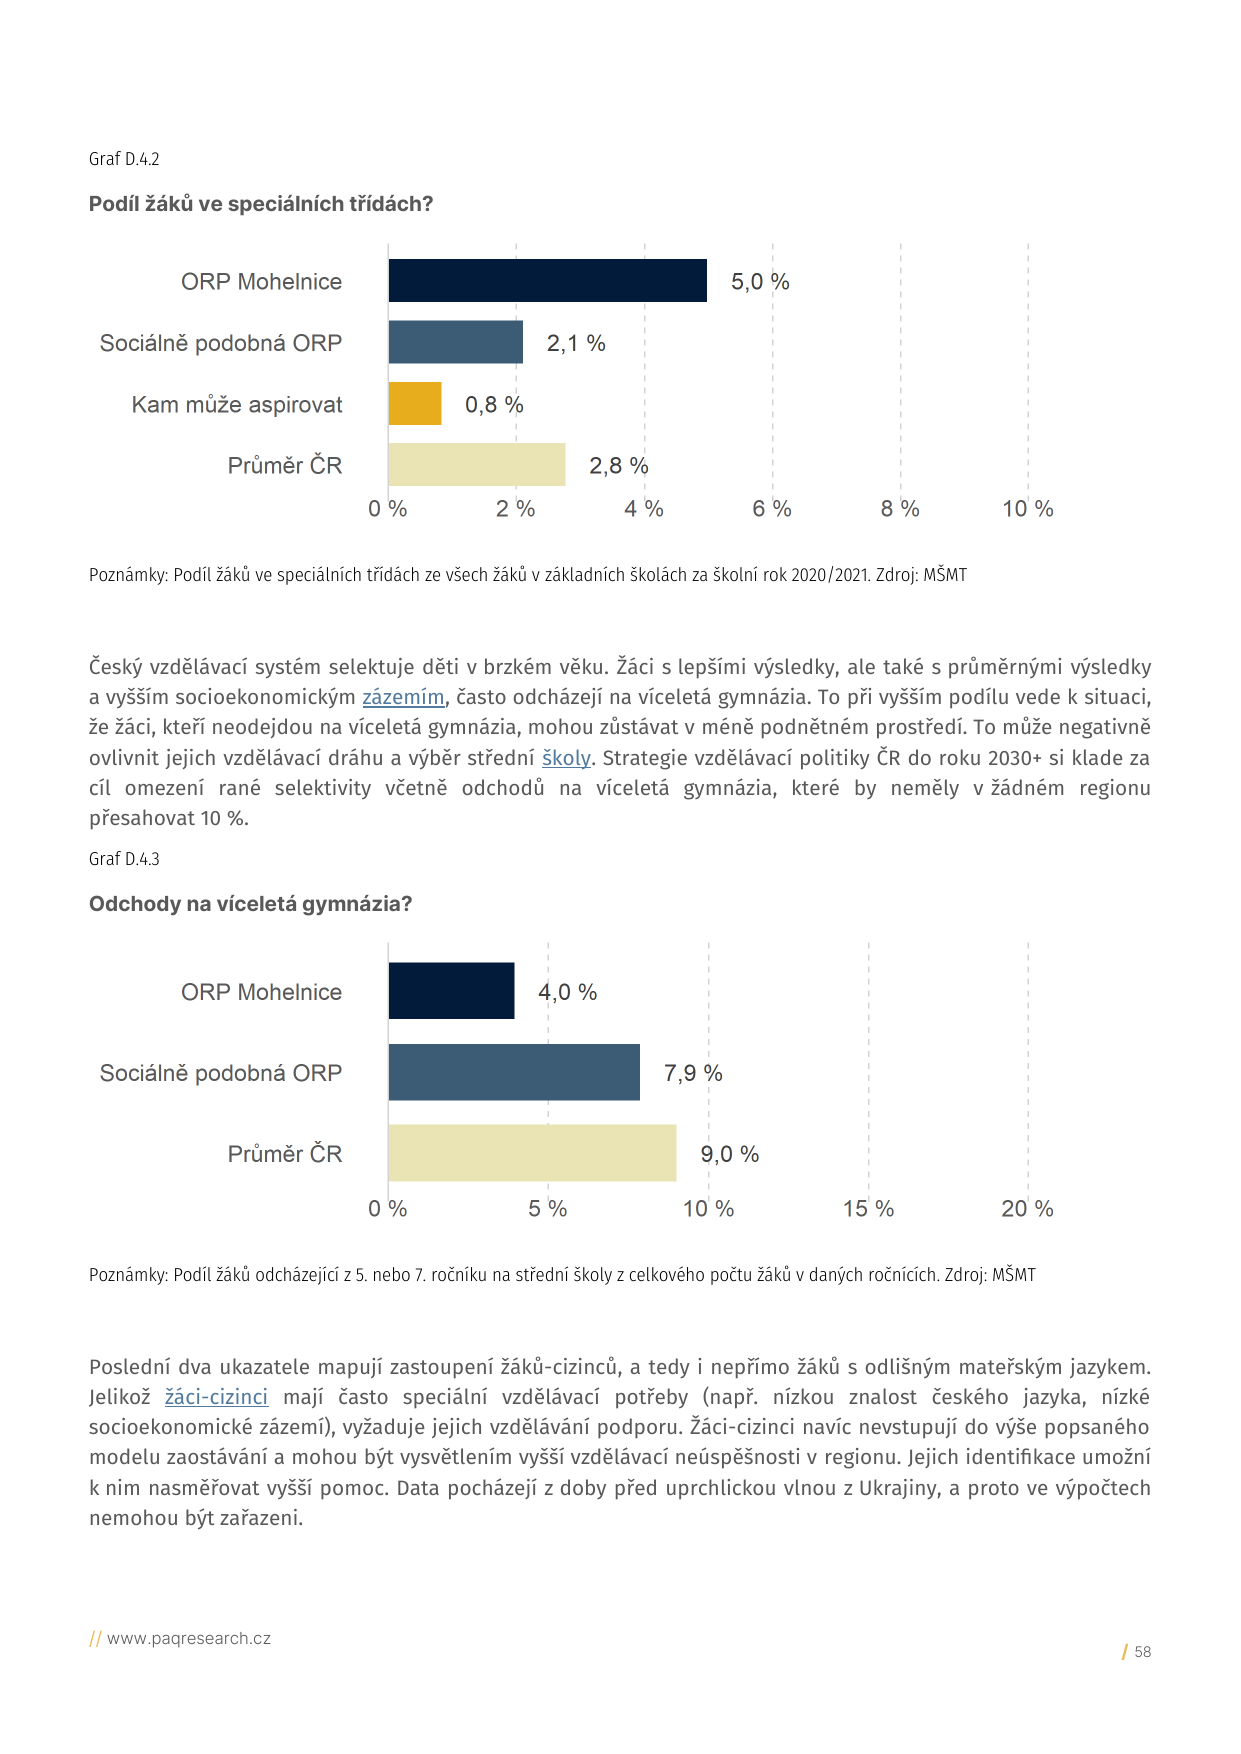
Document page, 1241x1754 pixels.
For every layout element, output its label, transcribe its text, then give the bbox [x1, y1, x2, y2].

text Poslední dva ukazatele mapují zastoupení žáků-cizinců, a tedy i nepřímo žáků s odlišným mateřským jazykem. Jelikož žáci-cizinci mají často speciální vzdělávací potřeby (např. nízkou znalost českého jazyka, nízké socioekonomické zázemí), vyžaduje jejich vzdělávání podporu. Žáci-cizinci navíc nevstupují do výše popsaného modelu zaostávání a mohou být vysvětlením vyšší vzdělávací neúspěšnosti v regionu. Jejich identifikace umožní k nim nasměřovat vyšší pomoc. Data pocházejí z doby před uprchlickou vlnou z Ukrajiny, a proto ve výpočtech nemohou být zařazeni. [89, 1349, 1152, 1531]
text Poznámky: Podíl žáků ve speciálních třídách ze všech žáků v základních školách za školní rok 2020/2021. Zdroj: MŠMT [89, 564, 1152, 587]
picture [88, 216, 1139, 548]
text Graf D.4.2 [89, 148, 1152, 170]
text Graf D.4.3 [89, 847, 1152, 870]
text Český vzdělávací systém selektuje děti v brzkém věku. Žáci s lepšími výsledky, ale také s průměrnými výsledky a vyšším socioekonomickým zázemím, často odcházejí na víceletá gymnázia. To při vyšším podílu vede k situaci, že žáci, kteří neodejdou na víceletá gymnázia, mohou zůstávat v méně podnětném prostředí. To může negativně ovlivnit jejich vzdělávací dráhu a výběr střední školy. Strategie vzdělávací politiky ČR do roku 2030+ si klade za cíl omezení rané selektivity včetně odchodů na víceletá gymnázia, které by neměly v žádném regionu přesahovat 10 %. [89, 649, 1152, 831]
picture [88, 916, 1139, 1248]
text Odchody na víceletá gymnázia? [89, 886, 1152, 916]
text Podíl žáků ve speciálních třídách? [89, 186, 1152, 216]
text Poznámky: Podíl žáků odcházející z 5. nebo 7. ročníku na střední školy z celkového počtu žáků v daných ročnících. Zdroj: MŠMT [89, 1264, 1152, 1287]
